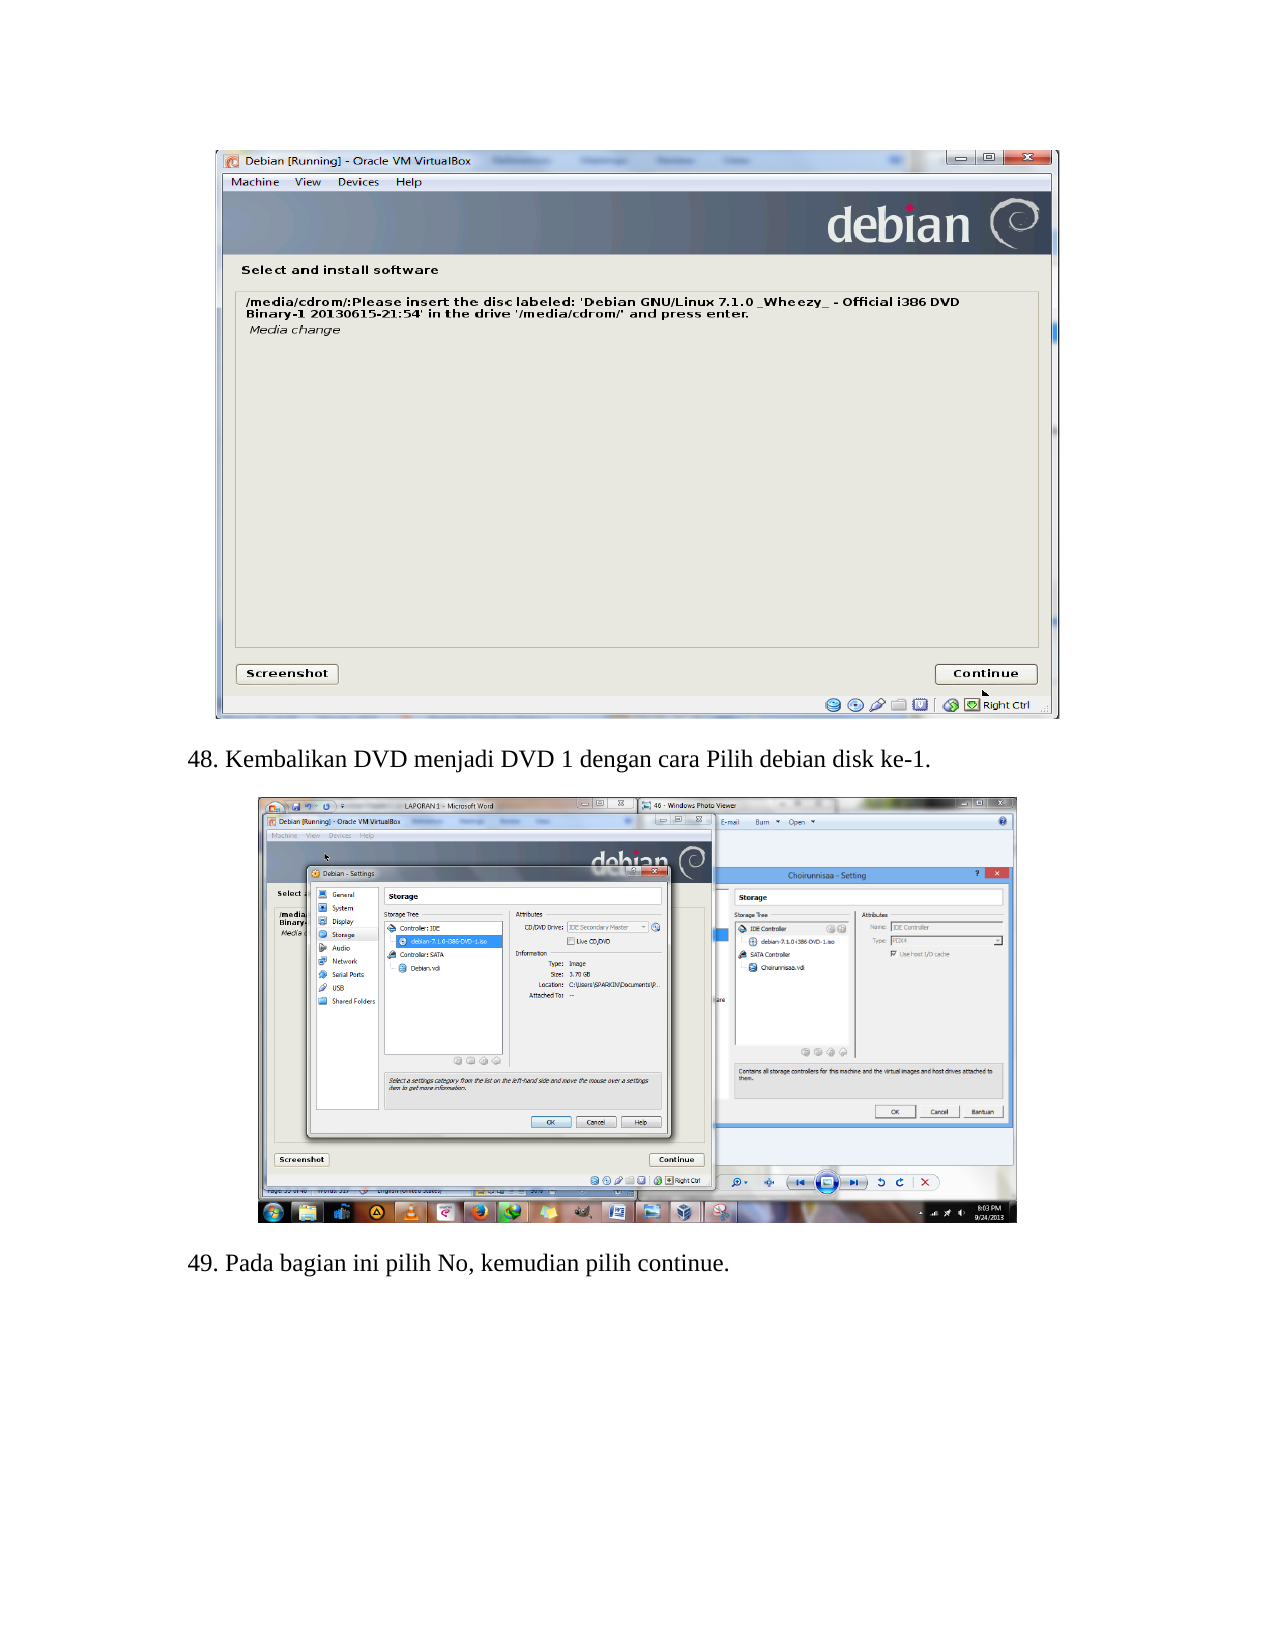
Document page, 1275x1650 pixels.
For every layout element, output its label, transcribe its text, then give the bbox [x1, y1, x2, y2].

list Kembalikan DVD menjadi DVD 1 dengan cara Pilih debian disk ke-1. [187, 744, 1125, 772]
picture [258, 797, 1017, 1223]
list Pada bagian ini pilih No, kemudian pilih continue. [187, 1248, 1125, 1277]
picture [215, 150, 1060, 719]
